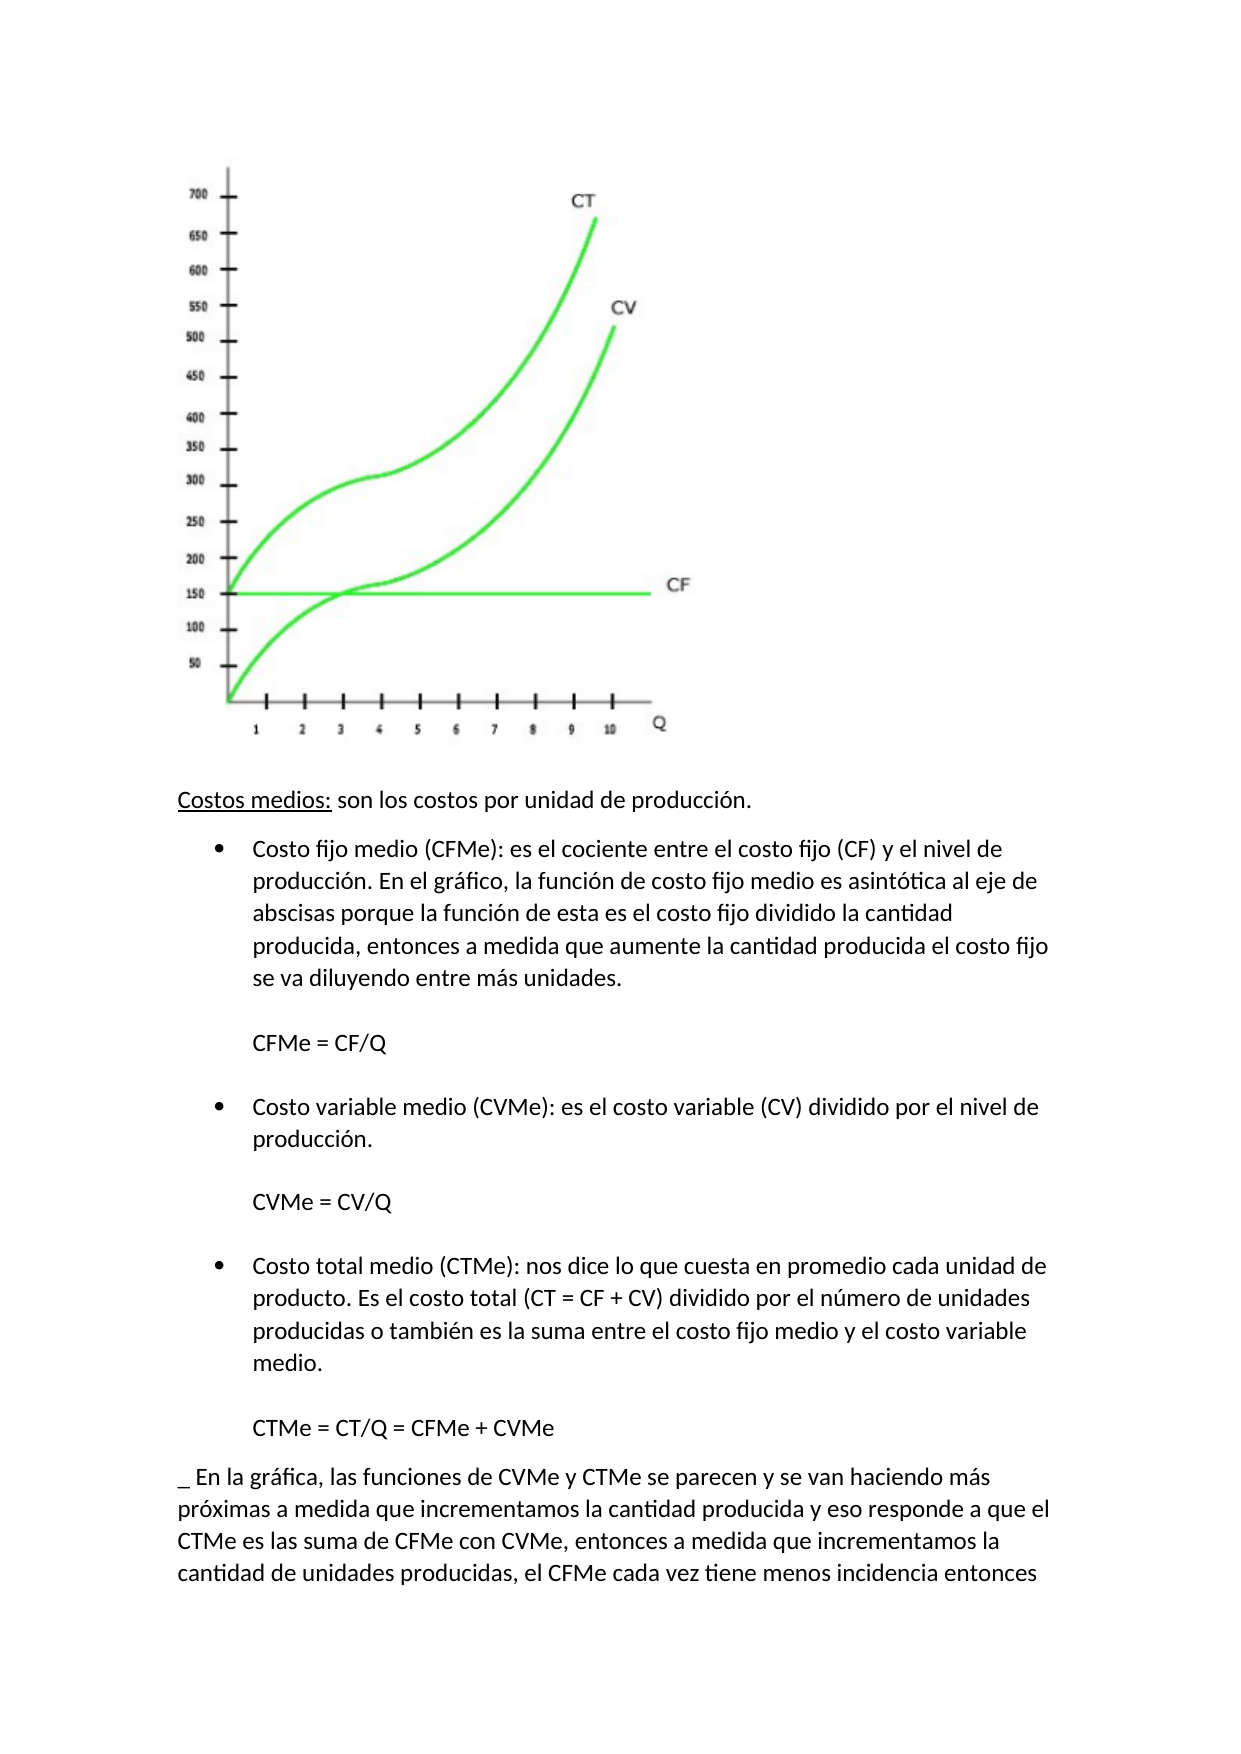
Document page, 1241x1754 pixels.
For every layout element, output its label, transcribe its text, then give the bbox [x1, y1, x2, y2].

list Costo total medio (CTMe): nos dice lo que cuesta en promedio cada unidad de producto. Es el costo total (CT = CF + CV) dividido por el número de unidades producidas o también es la suma entre el costo fijo medio y el costo variable medio. [215, 1250, 1063, 1378]
list CVMe = CV/Q [252, 1186, 1063, 1216]
picture [177, 149, 703, 752]
list Costo variable medio (CVMe): es el costo variable (CV) dividido por el nivel de producción. [215, 1091, 1063, 1154]
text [177, 1461, 1063, 1588]
list Costo fijo medio (CFMe): es el cociente entre el costo fijo (CF) y el nivel de producción. En el gráfico, la función de costo fijo medio es asintótica al eje de abscisas porque la función de esta es el costo fijo dividido la cantidad producida, entonces a medida que aumente la cantidad producida el costo fijo se va diluyendo entre más unidades. [215, 833, 1063, 993]
list CFMe = CF/Q [252, 1027, 1063, 1057]
text Costos medios: son los costos por unidad de producción. [177, 784, 1063, 814]
list CTMe = CT/Q = CFMe + CVMe [252, 1412, 1063, 1442]
